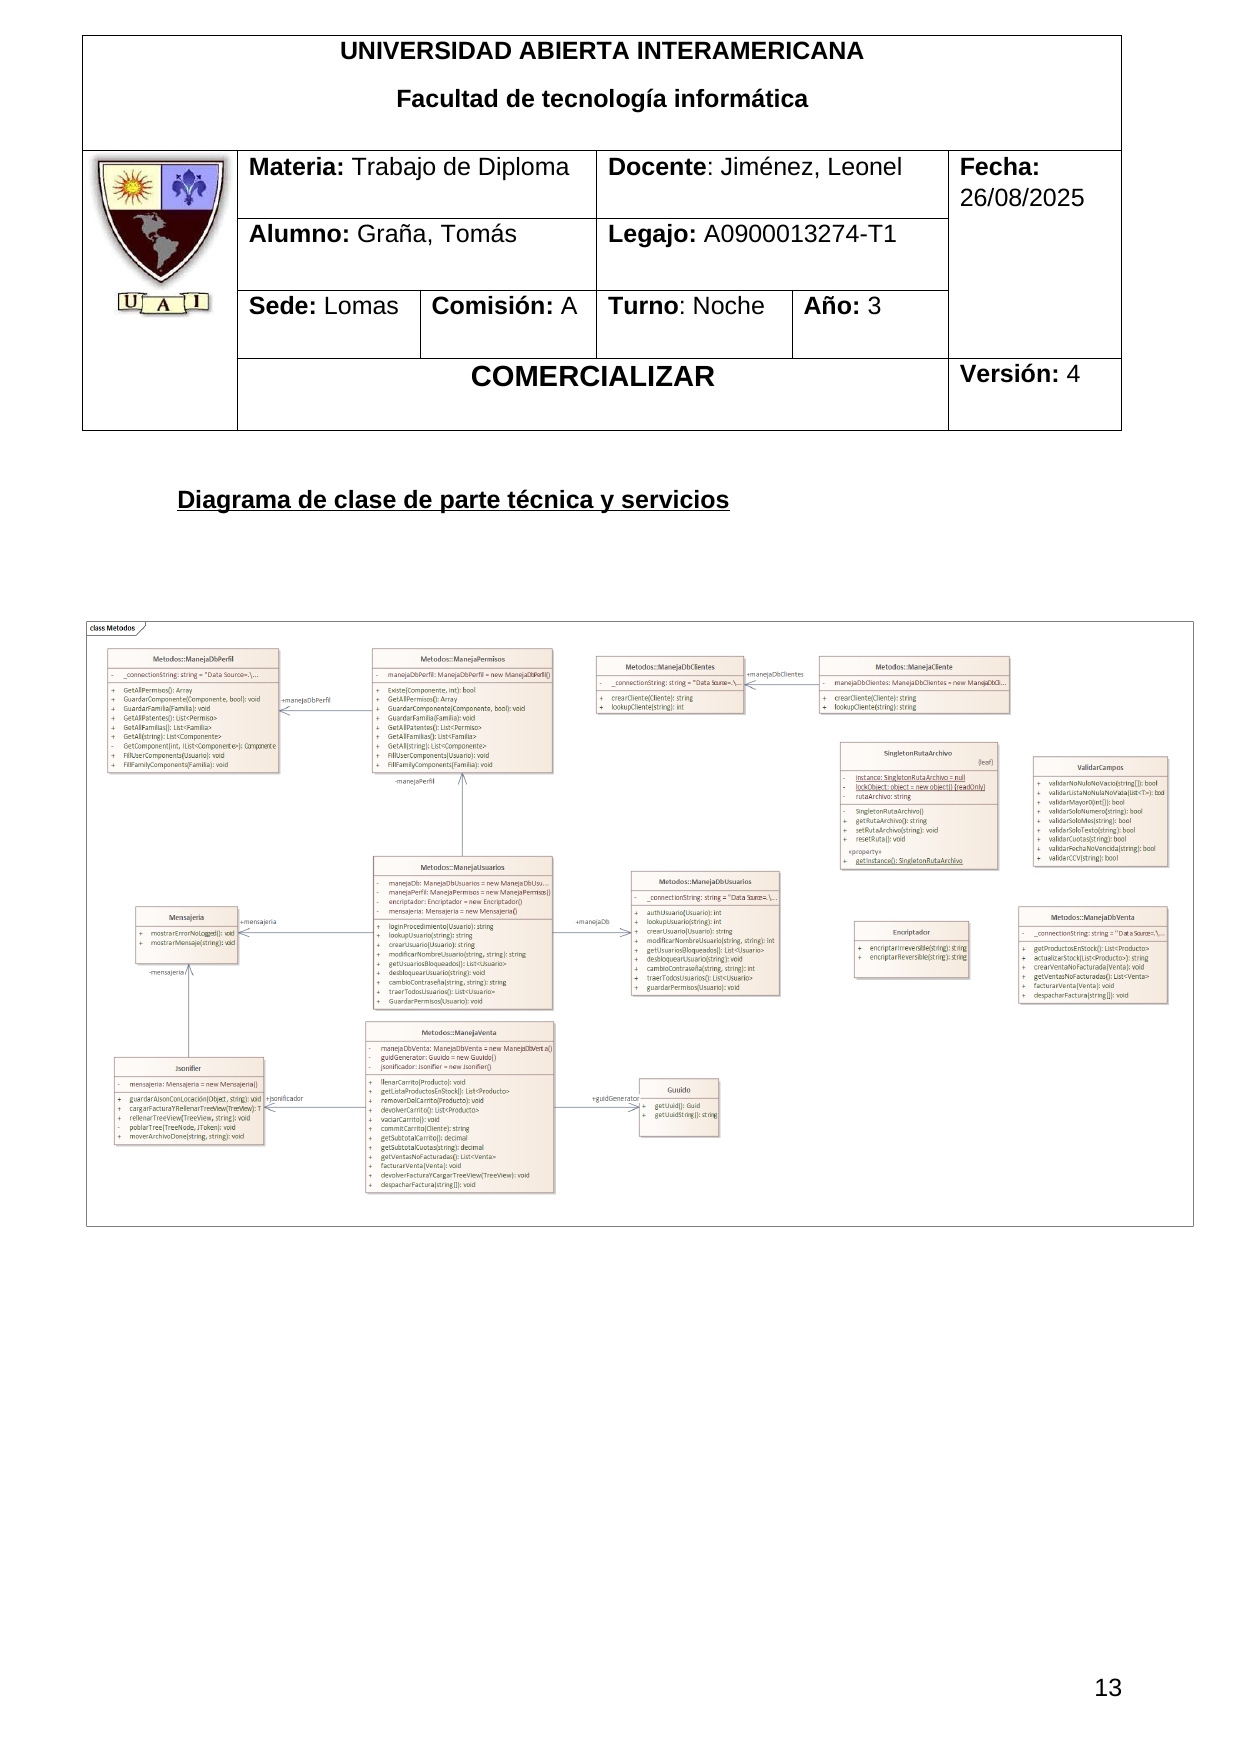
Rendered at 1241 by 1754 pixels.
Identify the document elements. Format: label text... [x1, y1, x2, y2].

picture [87, 151, 234, 320]
subtitle Diagrama de clase de parte técnica y servicios [177, 485, 1122, 513]
picture [82, 617, 1197, 1230]
